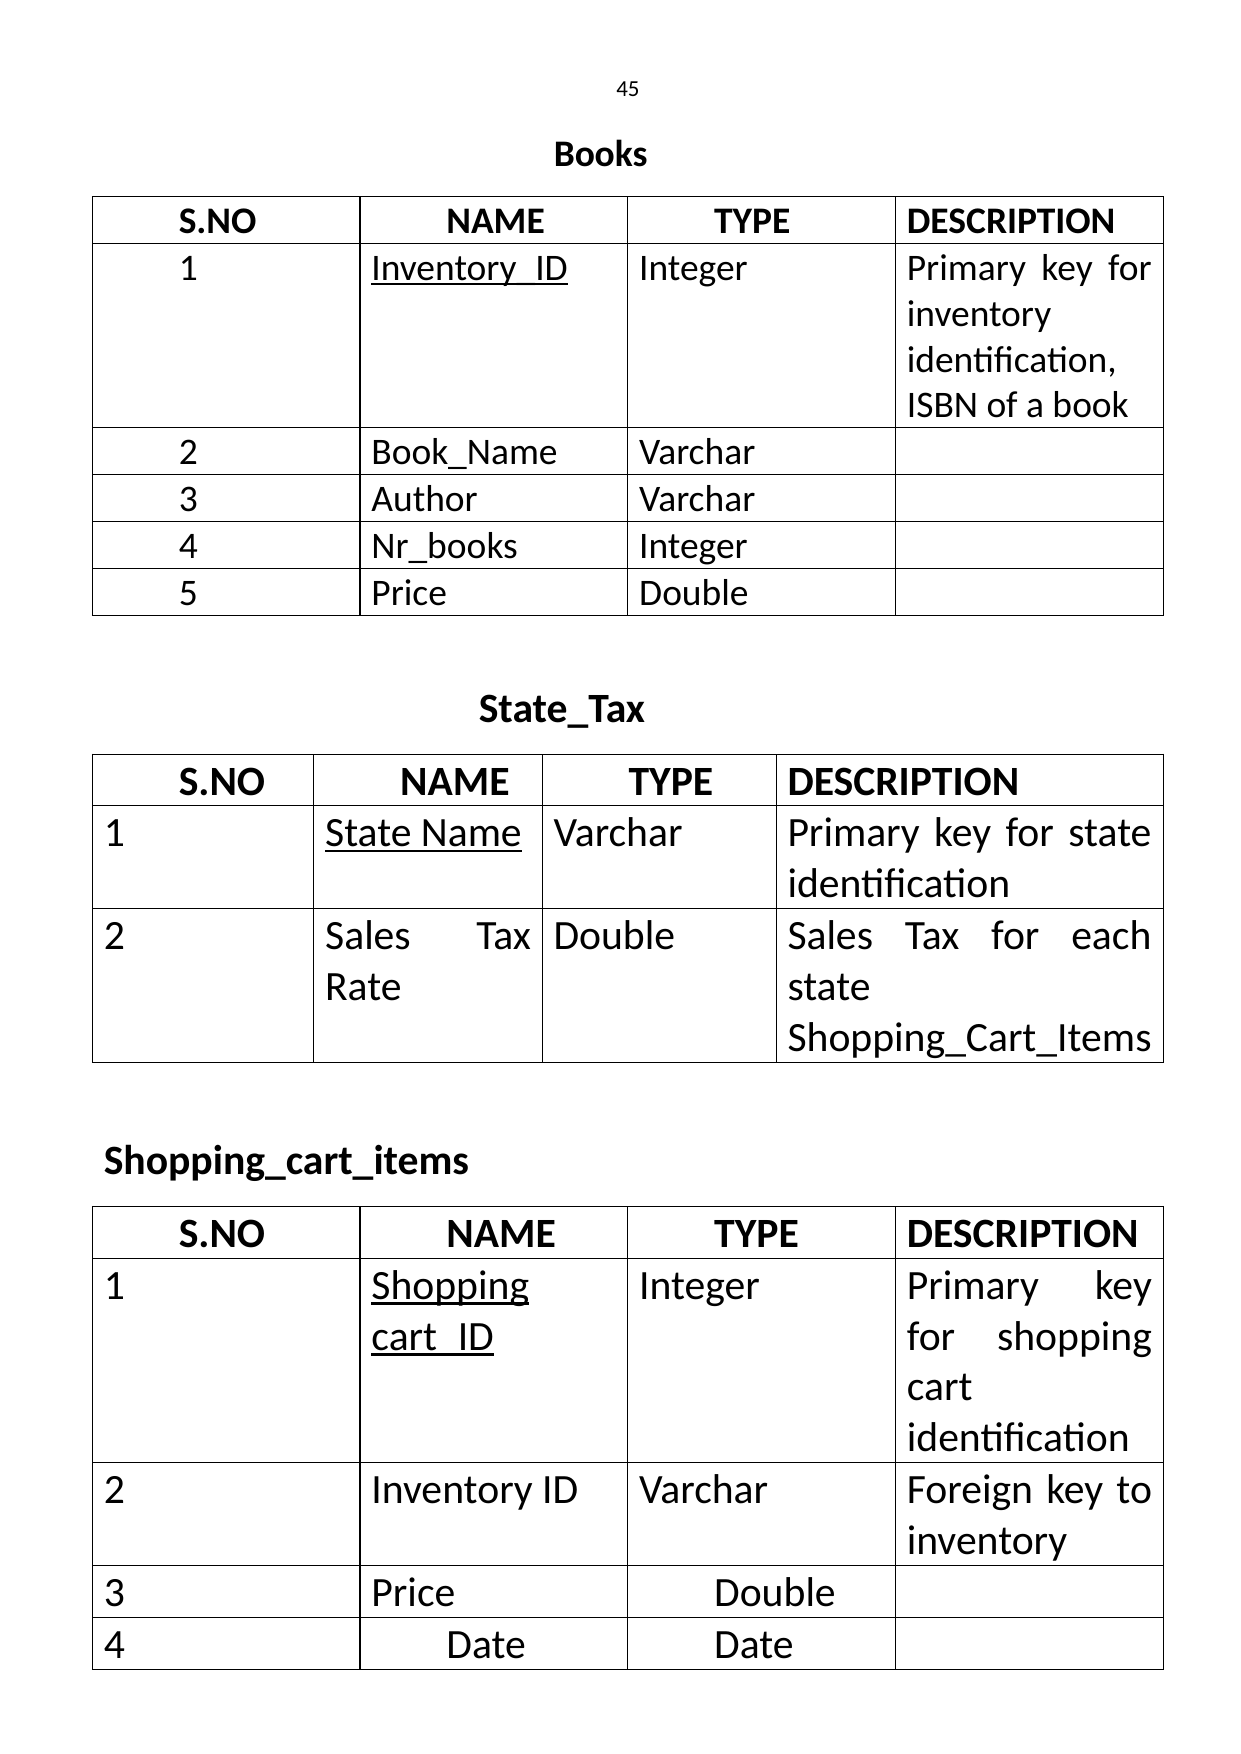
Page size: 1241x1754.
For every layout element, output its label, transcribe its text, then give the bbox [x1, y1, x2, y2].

text Shopping_cart_items [103, 1134, 1152, 1185]
table_header TYPE [628, 1207, 895, 1258]
table_cell Integer [628, 522, 895, 568]
table_cell 4 [93, 522, 359, 568]
table_cell [896, 522, 1163, 568]
table_cell 2 [93, 1463, 359, 1565]
table_cell Varchar [543, 806, 776, 908]
table_cell 4 [93, 1618, 359, 1668]
table_cell Foreign key to inventory [896, 1463, 1163, 1565]
table_header TYPE [628, 197, 895, 243]
table_header NAME [361, 1207, 627, 1258]
text State_Tax [103, 682, 1152, 733]
table_cell 1 [93, 806, 313, 908]
table_cell Author [361, 475, 627, 521]
table_cell Price [361, 569, 627, 615]
table_cell Date [628, 1618, 895, 1668]
table_cell Integer [628, 244, 895, 427]
table_cell [896, 475, 1163, 521]
table_cell 2 [93, 909, 313, 1062]
table_header DESCRIPTION [896, 1207, 1163, 1258]
table_cell Inventory ID [361, 1463, 627, 1565]
table_cell Book_Name [361, 428, 627, 474]
table_cell [896, 1566, 1163, 1617]
table_cell 2 [93, 428, 359, 474]
table_cell Sales Tax for each state Shopping_Cart_Items [777, 909, 1163, 1062]
table_cell [896, 1618, 1163, 1668]
table_cell Primary key for shopping cart identification [896, 1259, 1163, 1462]
table_cell 5 [93, 569, 359, 615]
text Books [103, 130, 1152, 176]
table_cell Primary key for inventory identification, ISBN of a book [896, 244, 1163, 427]
table_header S.NO [93, 755, 313, 805]
table_cell Shopping cart_ID [361, 1259, 627, 1462]
table_cell [896, 569, 1163, 615]
table_cell 3 [93, 475, 359, 521]
table_cell 1 [93, 244, 359, 427]
table_cell Date [361, 1618, 627, 1668]
table_header TYPE [543, 755, 776, 805]
table_cell Integer [628, 1259, 895, 1462]
table_cell 3 [93, 1566, 359, 1617]
table_cell [896, 428, 1163, 474]
table_cell Varchar [628, 475, 895, 521]
table_cell Primary key for state identification [777, 806, 1163, 908]
table_cell Double [543, 909, 776, 1062]
table_cell Price [361, 1566, 627, 1617]
table_header S.NO [93, 197, 359, 243]
table_cell Varchar [628, 1463, 895, 1565]
table_cell State Name [314, 806, 542, 908]
table_header NAME [361, 197, 627, 243]
table_header DESCRIPTION [777, 755, 1163, 805]
table_cell Nr_books [361, 522, 627, 568]
table_header NAME [314, 755, 542, 805]
table_header DESCRIPTION [896, 197, 1163, 243]
table_cell Varchar [628, 428, 895, 474]
table_cell Sales Tax Rate [314, 909, 542, 1062]
table_header S.NO [93, 1207, 359, 1258]
table_cell 1 [93, 1259, 359, 1462]
table_cell Double [628, 1566, 895, 1617]
table_cell Inventory_ID [361, 244, 627, 427]
table_cell Double [628, 569, 895, 615]
